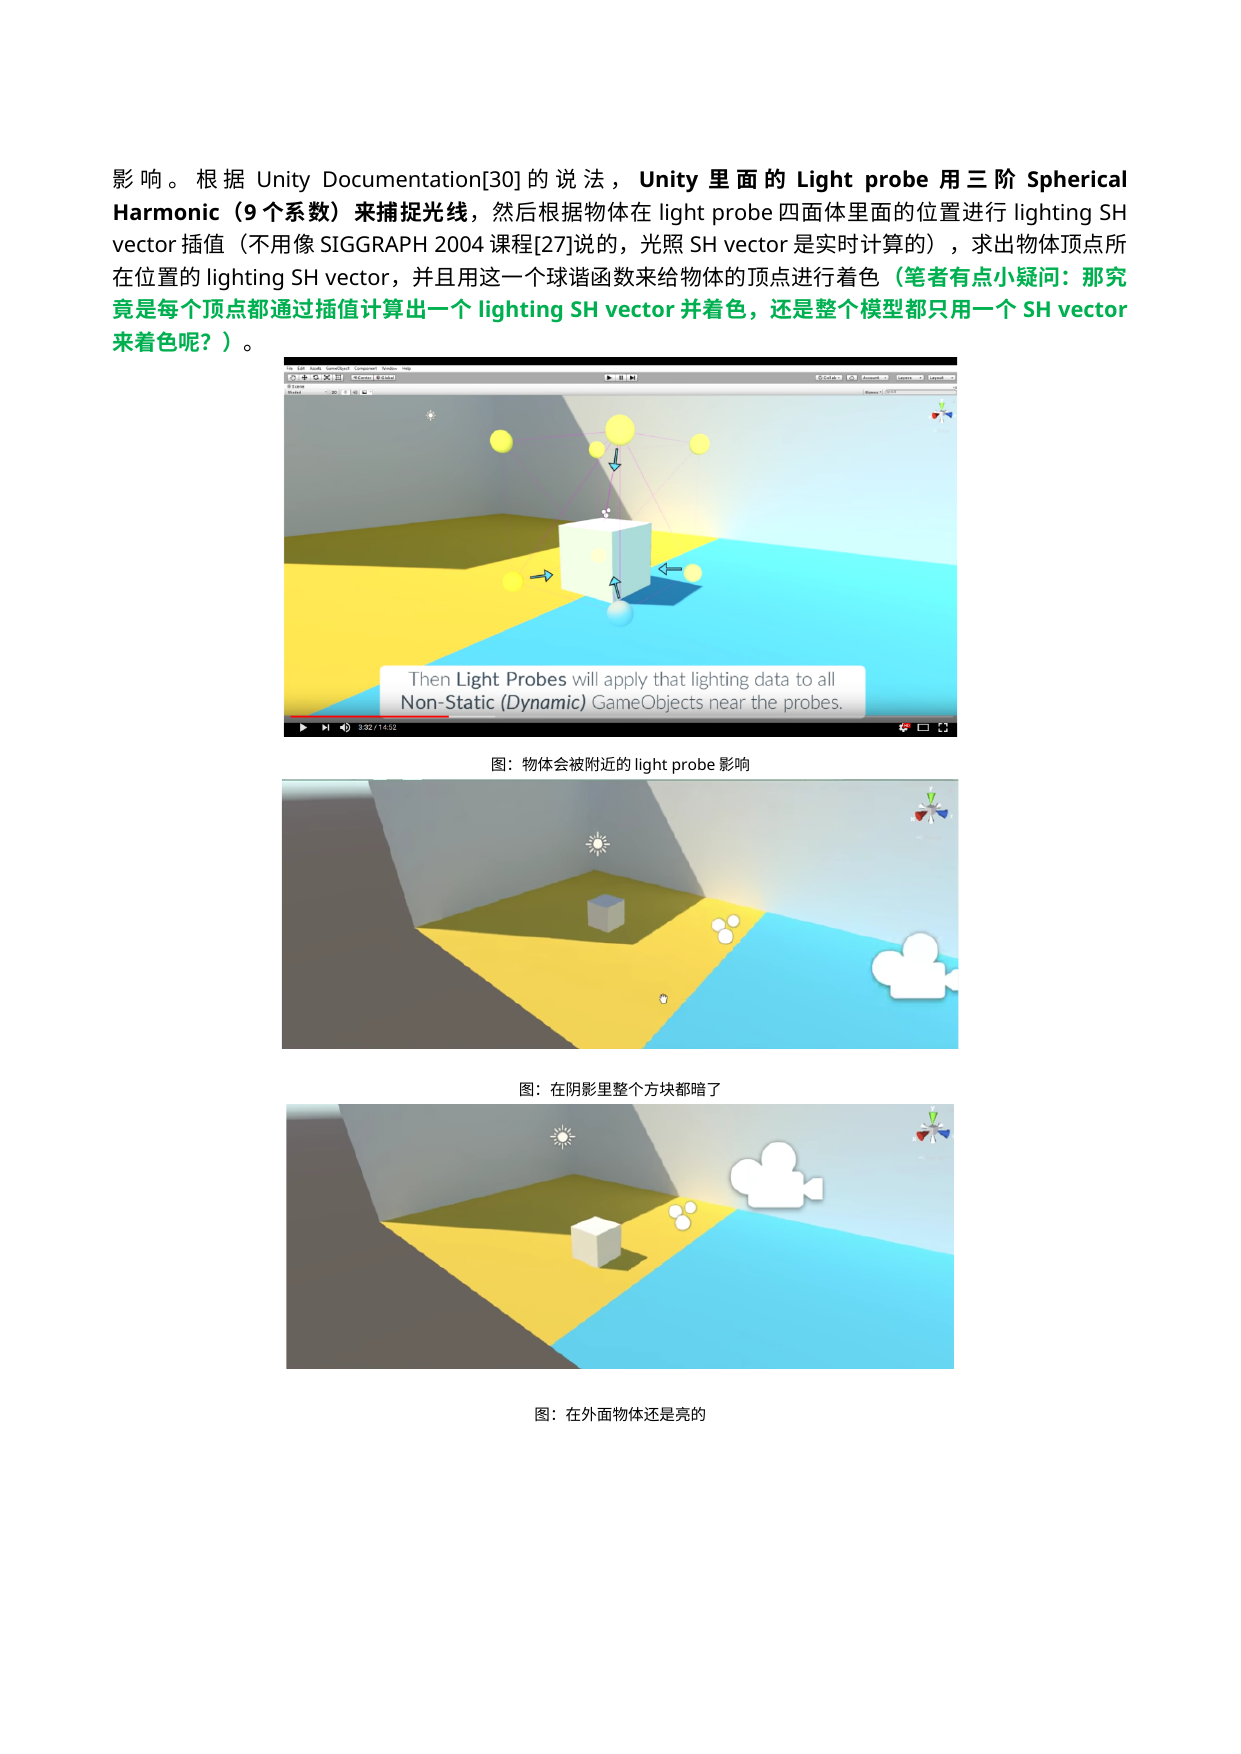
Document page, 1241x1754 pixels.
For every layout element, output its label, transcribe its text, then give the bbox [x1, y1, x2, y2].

text 图：在外面物体还是亮的 [112, 1397, 1128, 1429]
picture [286, 1104, 954, 1369]
picture [283, 357, 958, 737]
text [112, 162, 1128, 357]
text 图：物体会被附近的light probe影响 [112, 747, 1128, 779]
picture [281, 779, 959, 1049]
text 图：在阴影里整个方块都暗了 [112, 1072, 1128, 1104]
